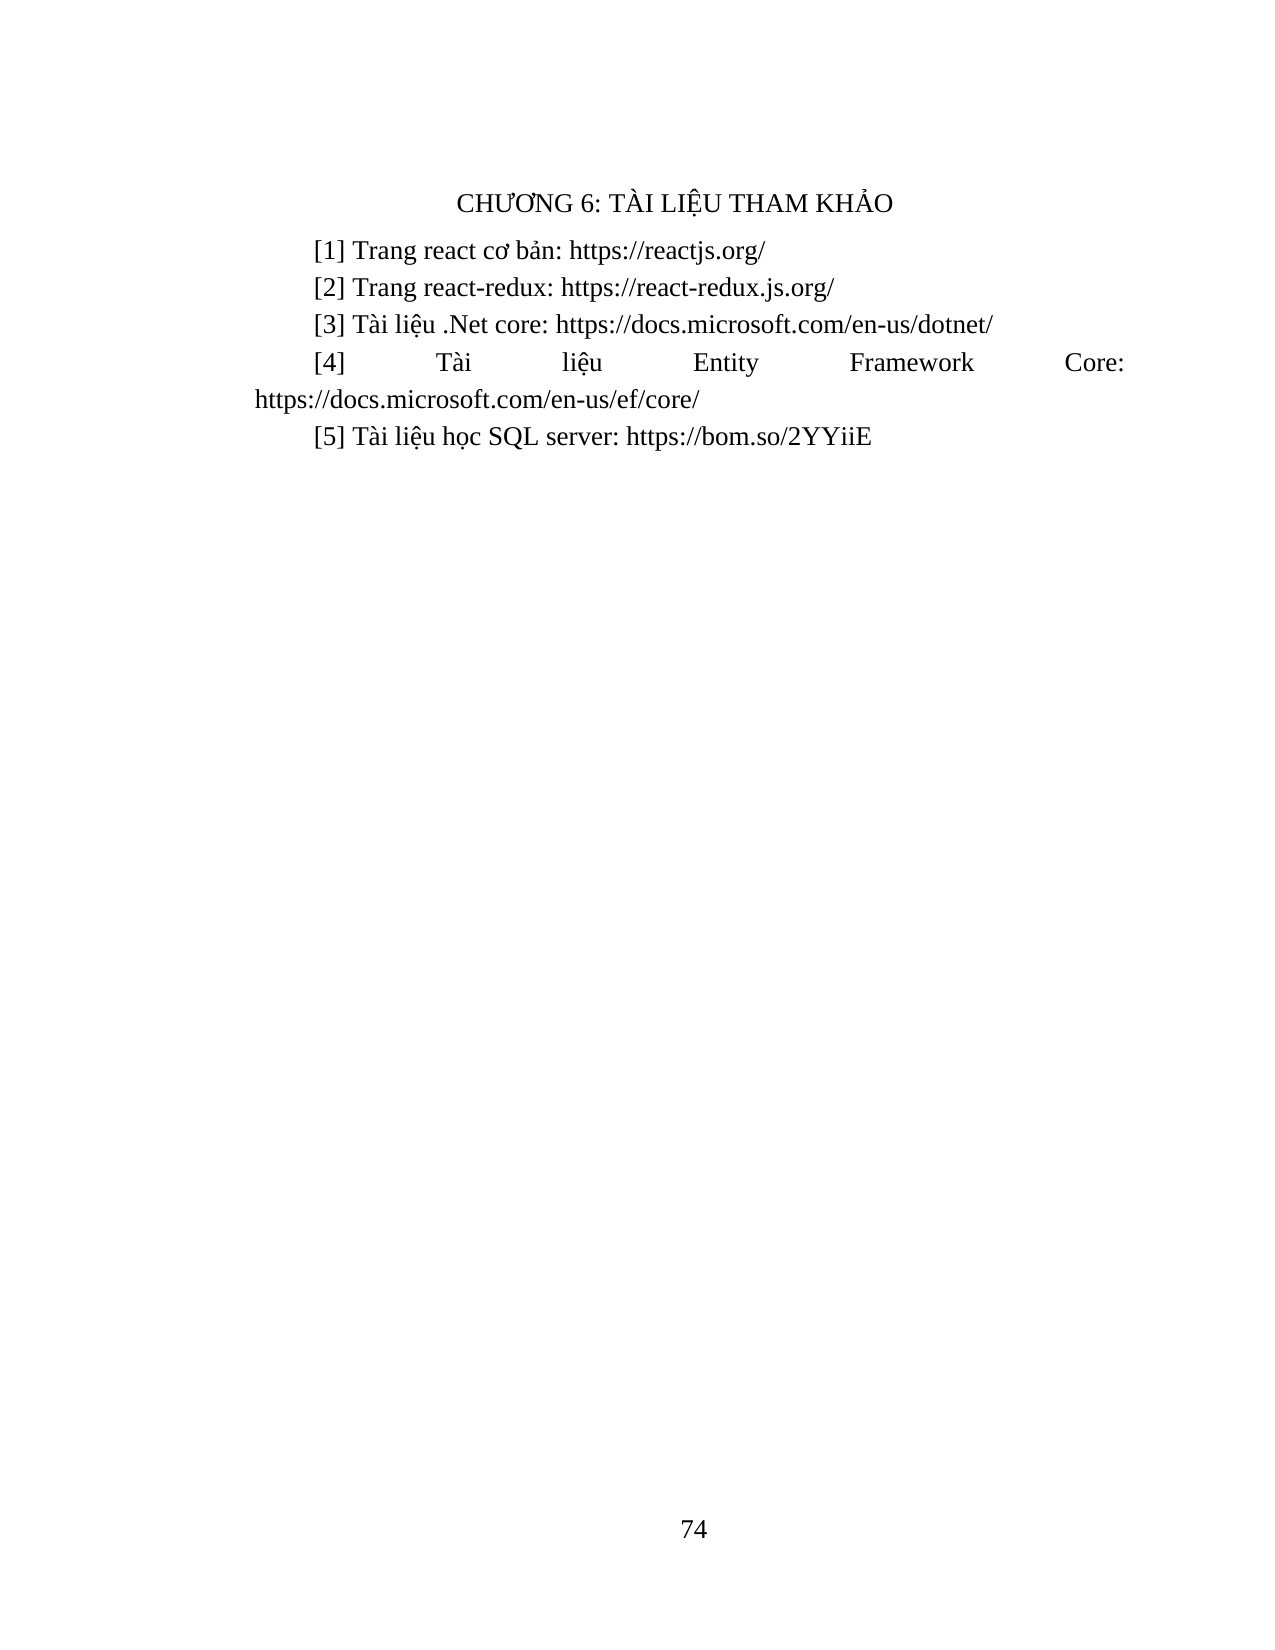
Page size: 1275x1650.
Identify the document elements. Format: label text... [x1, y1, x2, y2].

list [3] Tài liệu .Net core: https://docs.microsoft.com/en-us/dotnet/ [254, 308, 1125, 340]
list TÀI LIỆU THAM KHẢO [225, 187, 1125, 218]
list [4] Tài liệu Entity Framework Core: https://docs.microsoft.com/en-us/ef/core/ [254, 346, 1125, 414]
list [2] Trang react-redux: https://react-redux.js.org/ [254, 271, 1125, 302]
list [5] Tài liệu học SQL server: https://bom.so/2YYiiE [254, 420, 1125, 452]
list [1] Trang react cơ bản: https://reactjs.org/ [254, 234, 1125, 265]
